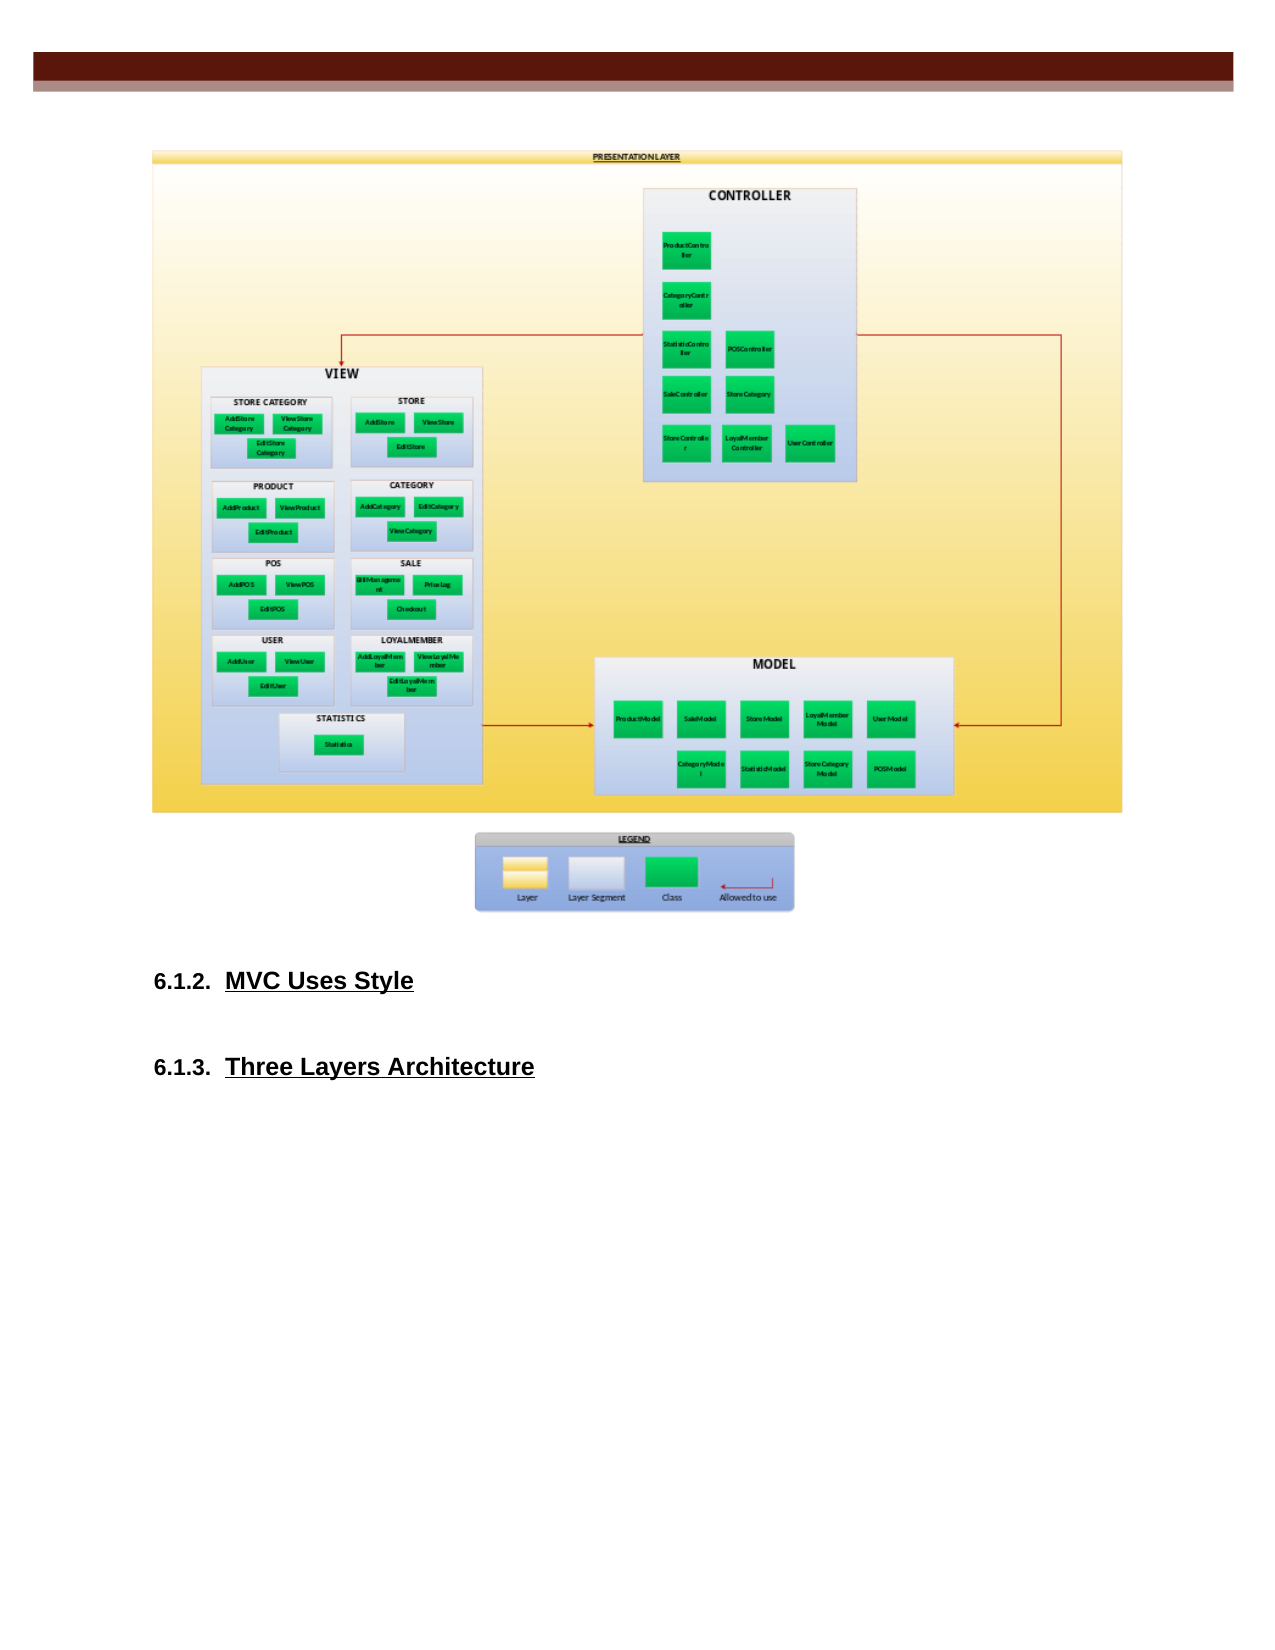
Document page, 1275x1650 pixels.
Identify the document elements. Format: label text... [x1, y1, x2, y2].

list MVC Uses Style [154, 966, 1125, 994]
list Three Layers Architecture [154, 1052, 1125, 1081]
